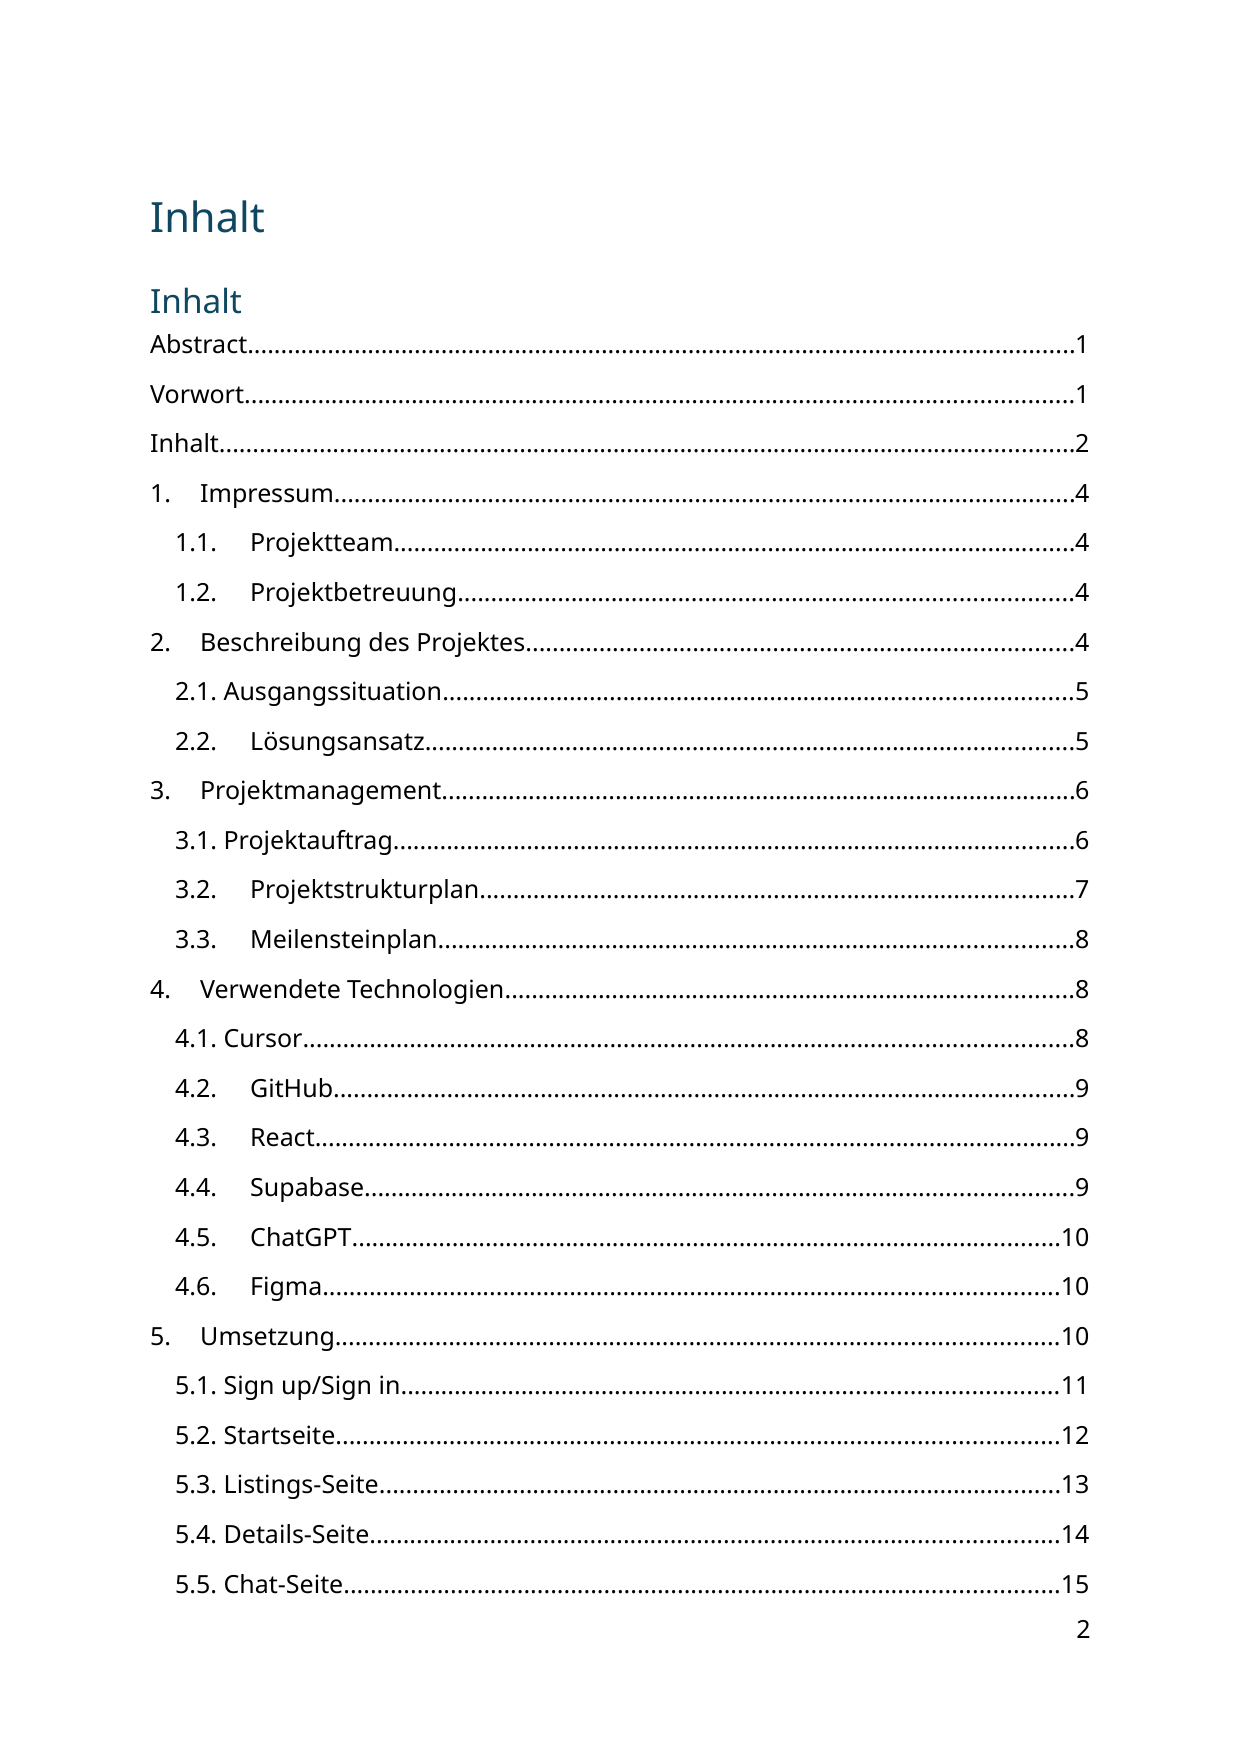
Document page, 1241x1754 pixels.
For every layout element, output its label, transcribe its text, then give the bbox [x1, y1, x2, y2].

subtitle Inhalt [150, 187, 1090, 244]
